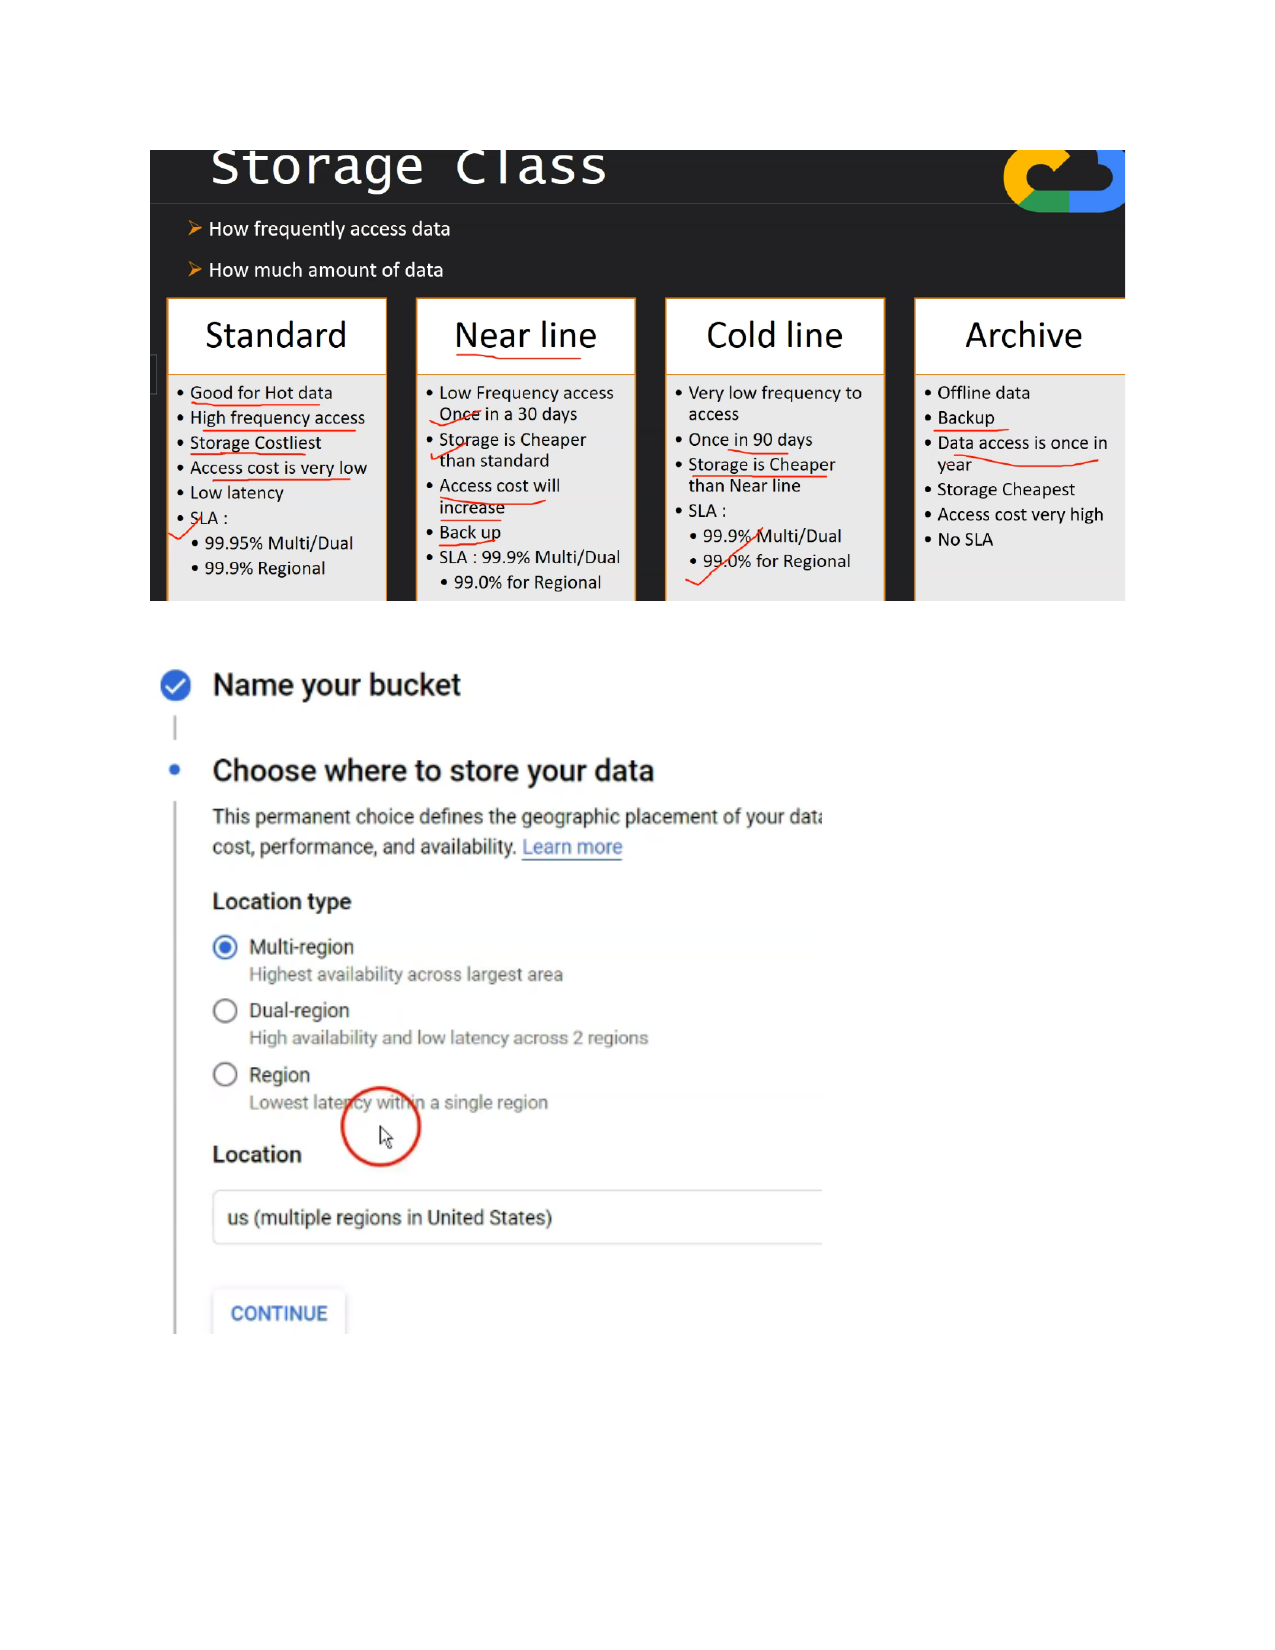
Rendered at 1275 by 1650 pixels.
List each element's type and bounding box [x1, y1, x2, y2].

picture [150, 150, 1125, 601]
picture [150, 666, 822, 1334]
